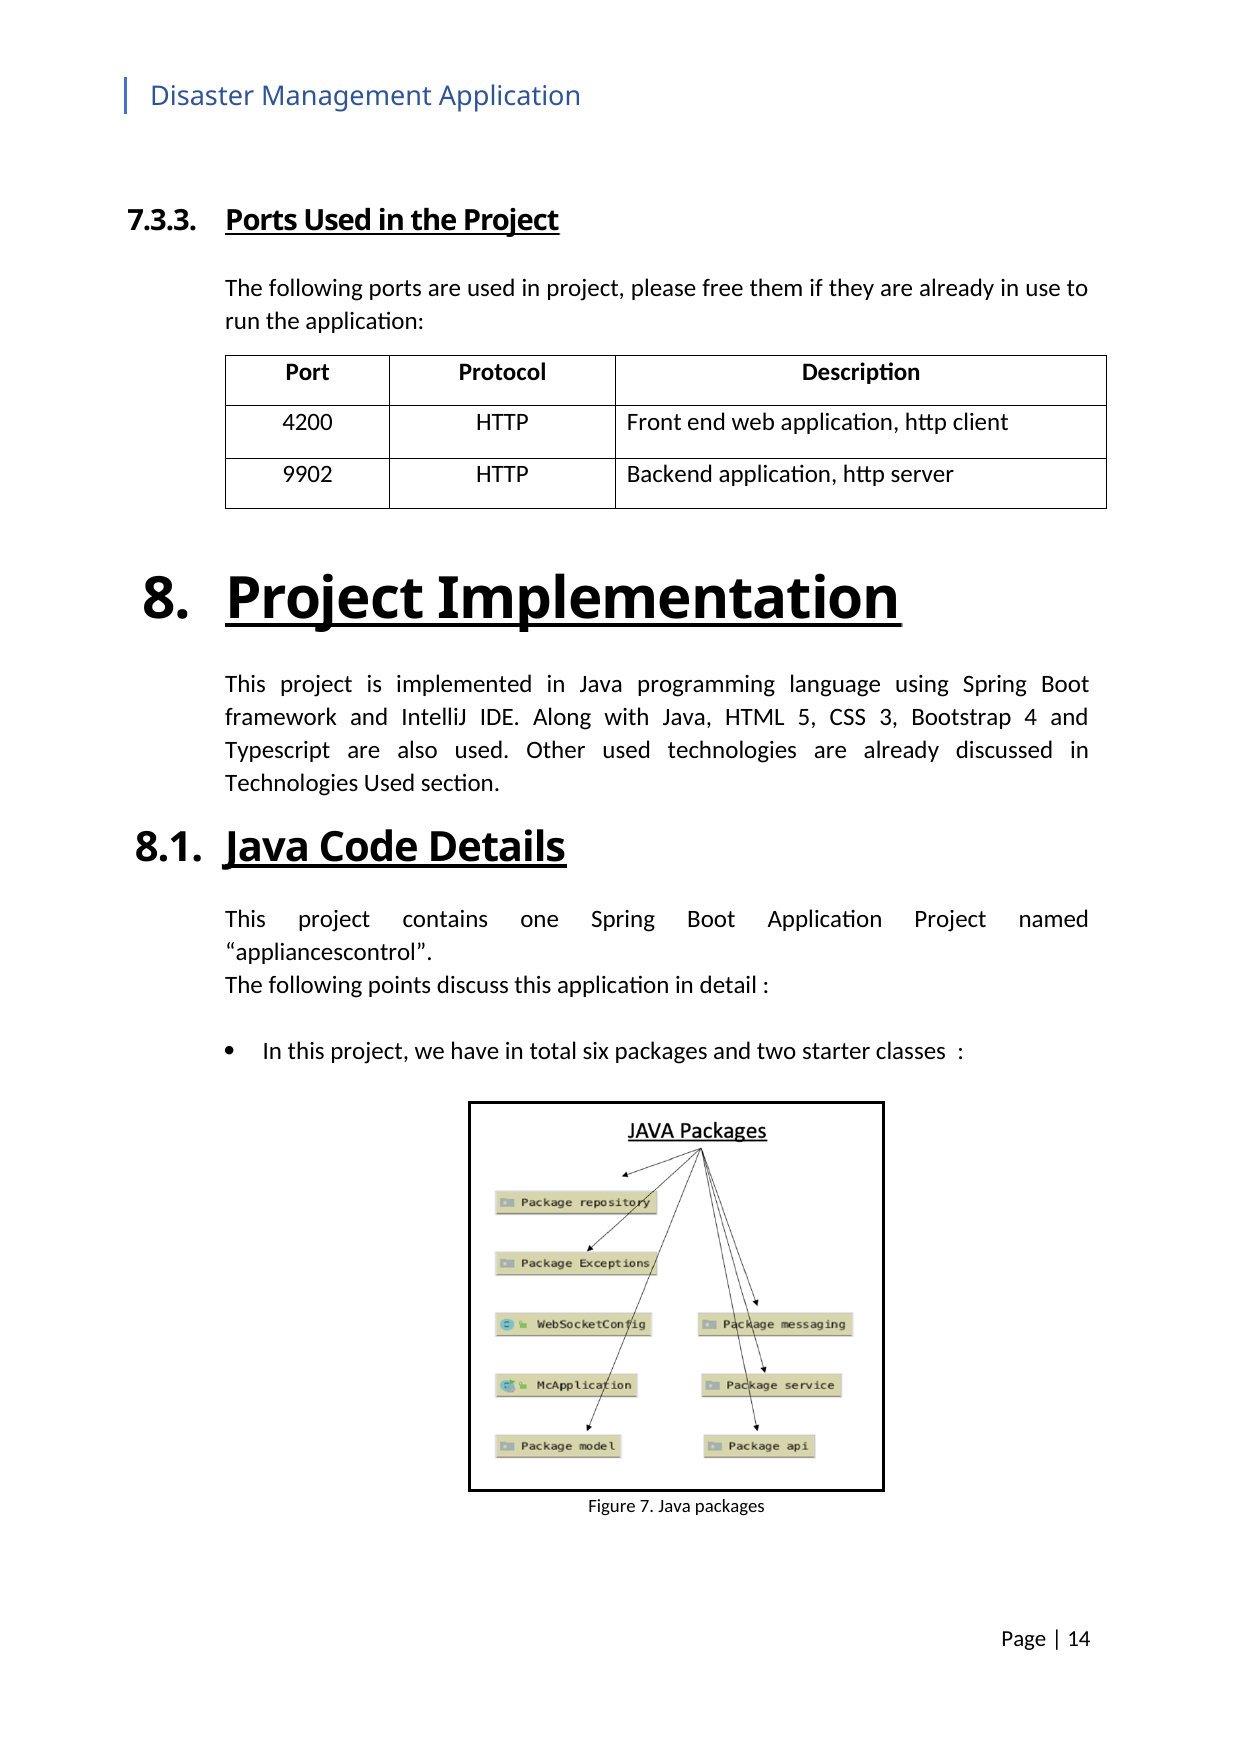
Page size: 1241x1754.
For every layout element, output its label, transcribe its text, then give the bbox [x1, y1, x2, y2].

text This project contains one Spring Boot Application Project named “appliancescontrol”. [225, 903, 1090, 967]
title Java Code Details [134, 817, 1090, 873]
title Project Implementation [142, 556, 1090, 635]
table_cell Front end web application, http client [616, 406, 1106, 457]
table_header Protocol [390, 356, 615, 405]
table_cell Backend application, http server [616, 459, 1106, 508]
text This project is implemented in Java programming language using Spring Boot framework and IntelliJ IDE. Along with Java, HTML 5, CSS 3, Bootstrap 4 and Typescript are also used. Other used technologies are already discussed in Technologies Used section. [225, 668, 1090, 797]
text The following ports are used in project, please free them if they are already in use to run the application: [225, 272, 1090, 336]
table_cell HTTP [390, 459, 615, 508]
table_cell 4200 [226, 406, 389, 457]
text The following points discuss this application in detail : [225, 969, 1090, 1000]
list Figure 7. Java packages [262, 1494, 1090, 1517]
picture [471, 1104, 882, 1489]
table_header Port [226, 356, 389, 405]
title Ports Used in the Project [127, 199, 1090, 239]
table_header Description [616, 356, 1106, 405]
table_cell 9902 [226, 459, 389, 508]
table_cell HTTP [390, 406, 615, 457]
list In this project, we have in total six packages and two starter classes : [225, 1035, 1090, 1066]
